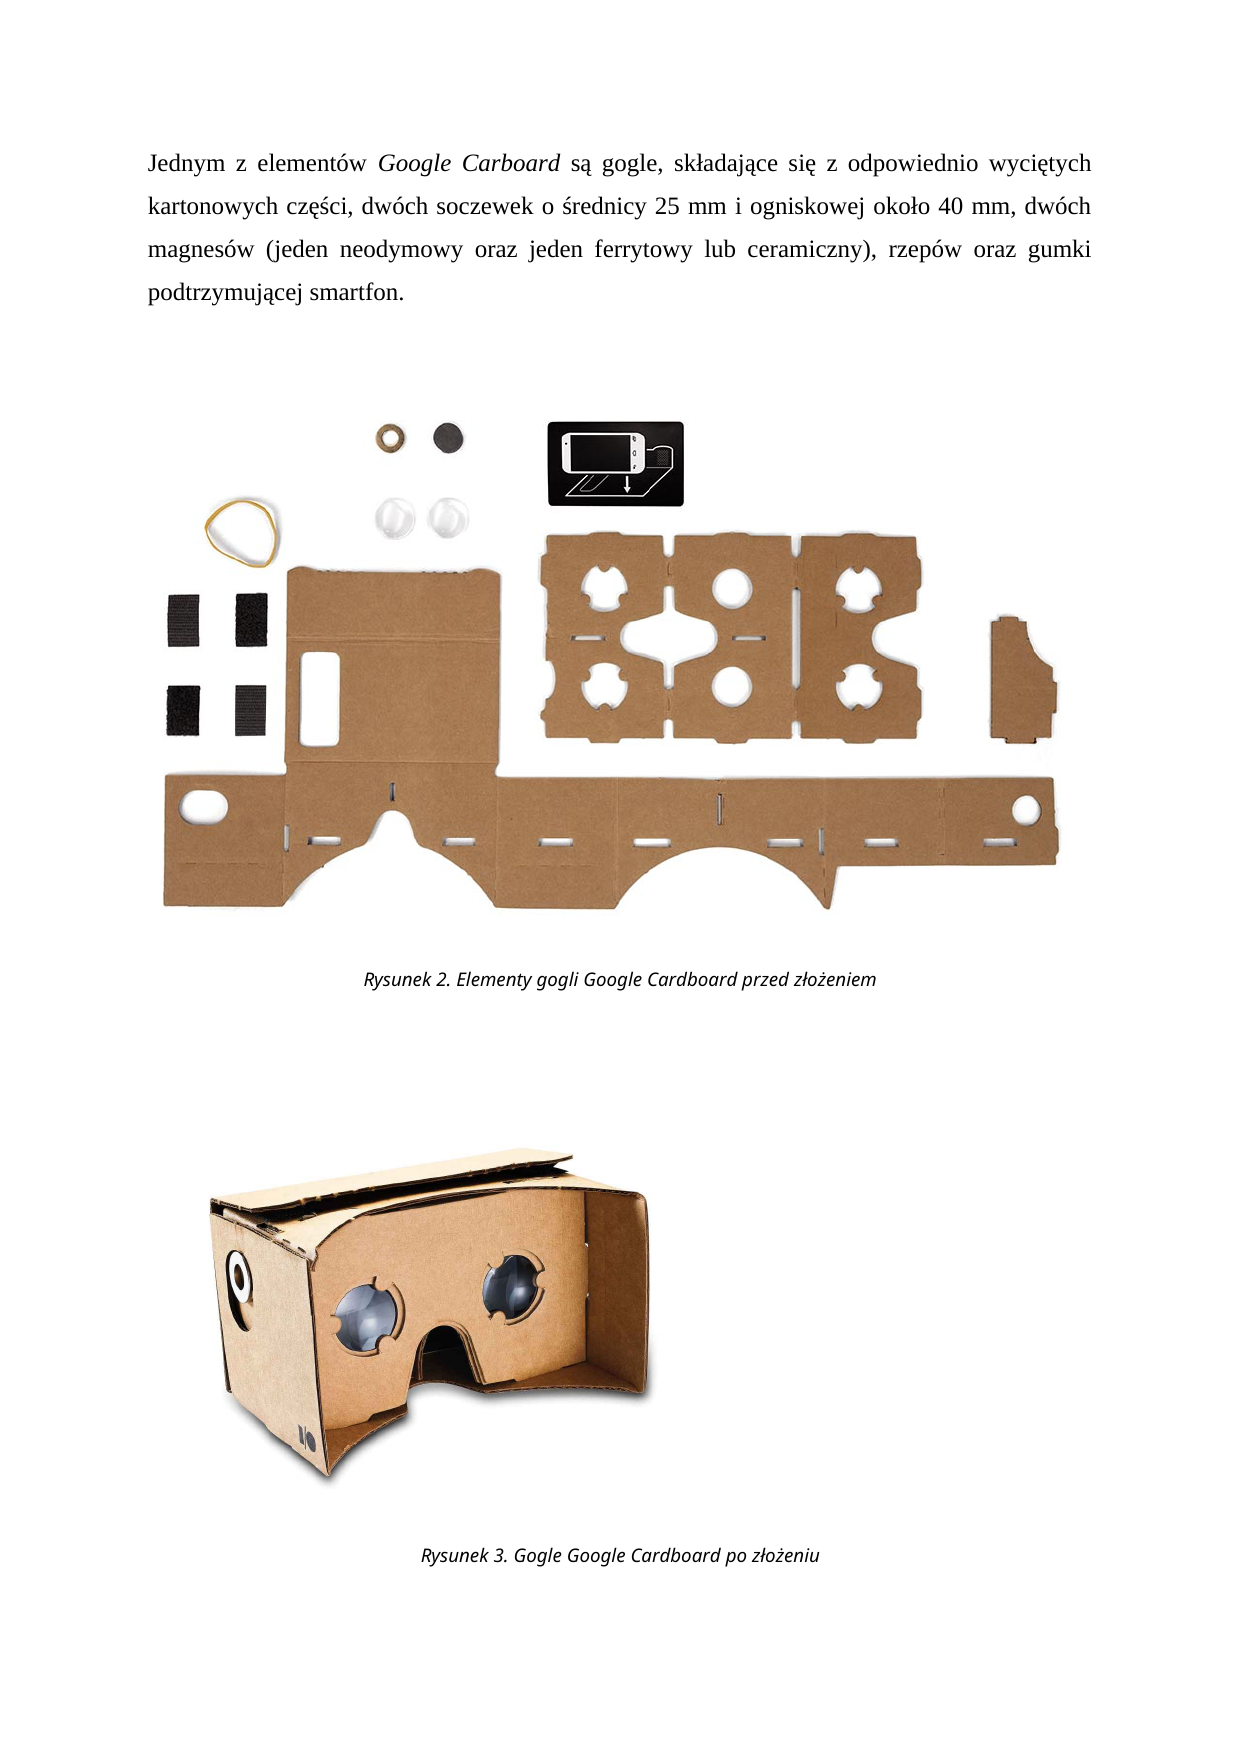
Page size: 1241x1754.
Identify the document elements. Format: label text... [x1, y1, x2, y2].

text Jednym z elementów Google Carboard są gogle, składające się z odpowiednio wyciętych kartonowych części, dwóch soczewek o średnicy 25 mm i ogniskowej około 40 mm, dwóch magnesów (jeden neodymowy oraz jeden ferrytowy lub ceramiczny), rzepów oraz gumki podtrzymującej smartfon. [148, 148, 1092, 306]
picture [147, 1114, 728, 1508]
text Rysunek 3. Gogle Google Cardboard po złożeniu [148, 1542, 1092, 1568]
text Rysunek 2. Elementy gogli Google Cardboard przed złożeniem [148, 967, 1092, 992]
picture [147, 405, 1093, 932]
